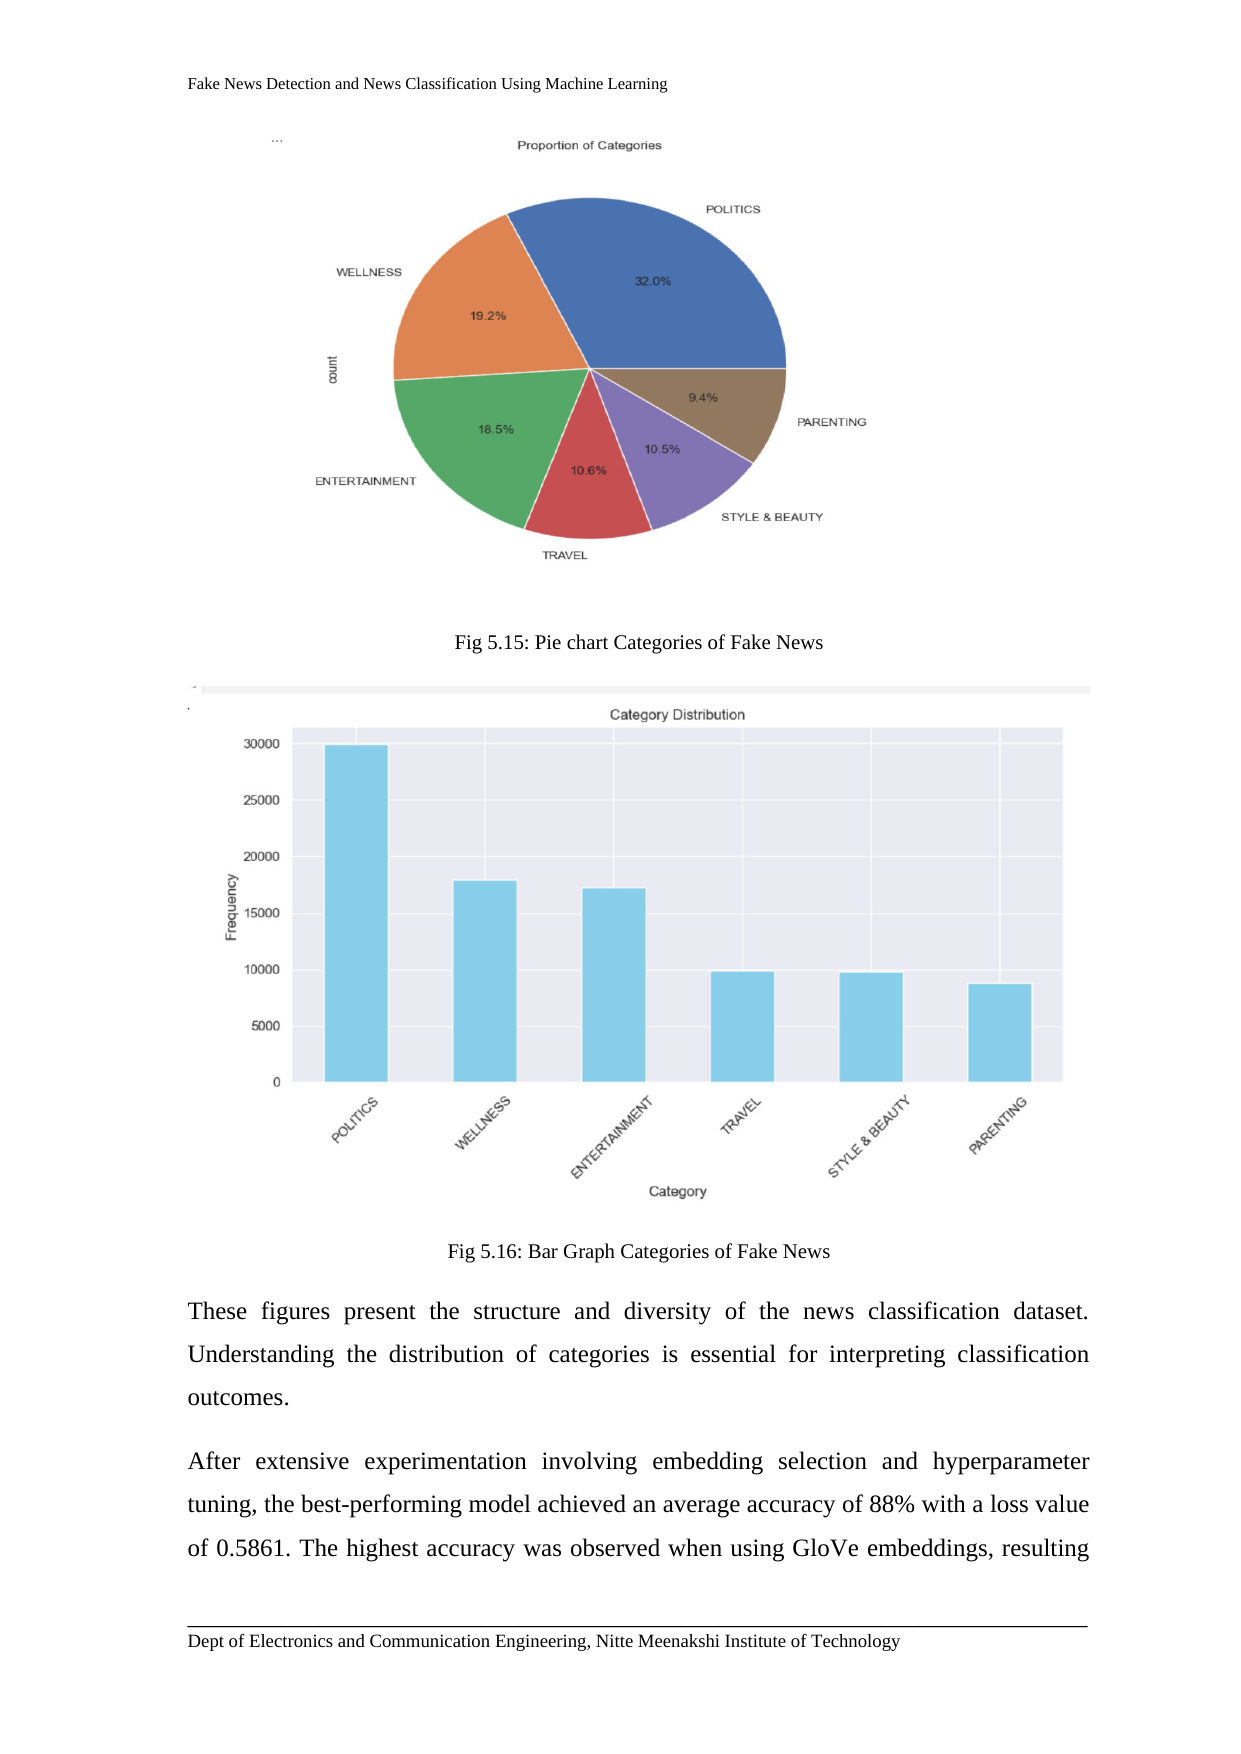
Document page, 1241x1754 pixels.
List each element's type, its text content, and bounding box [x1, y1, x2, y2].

picture [187, 121, 955, 595]
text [187, 1446, 1090, 1561]
text Fig 5.16: Bar Graph Categories of Fake News [187, 1239, 1090, 1263]
text These figures present the structure and diversity of the news classification dataset. Understanding the distribution of categories is essential for interpreting classification outcomes. [187, 1296, 1090, 1411]
text Fig 5.15: Pie chart Categories of Fake News [187, 629, 1090, 654]
picture [187, 686, 1091, 1204]
